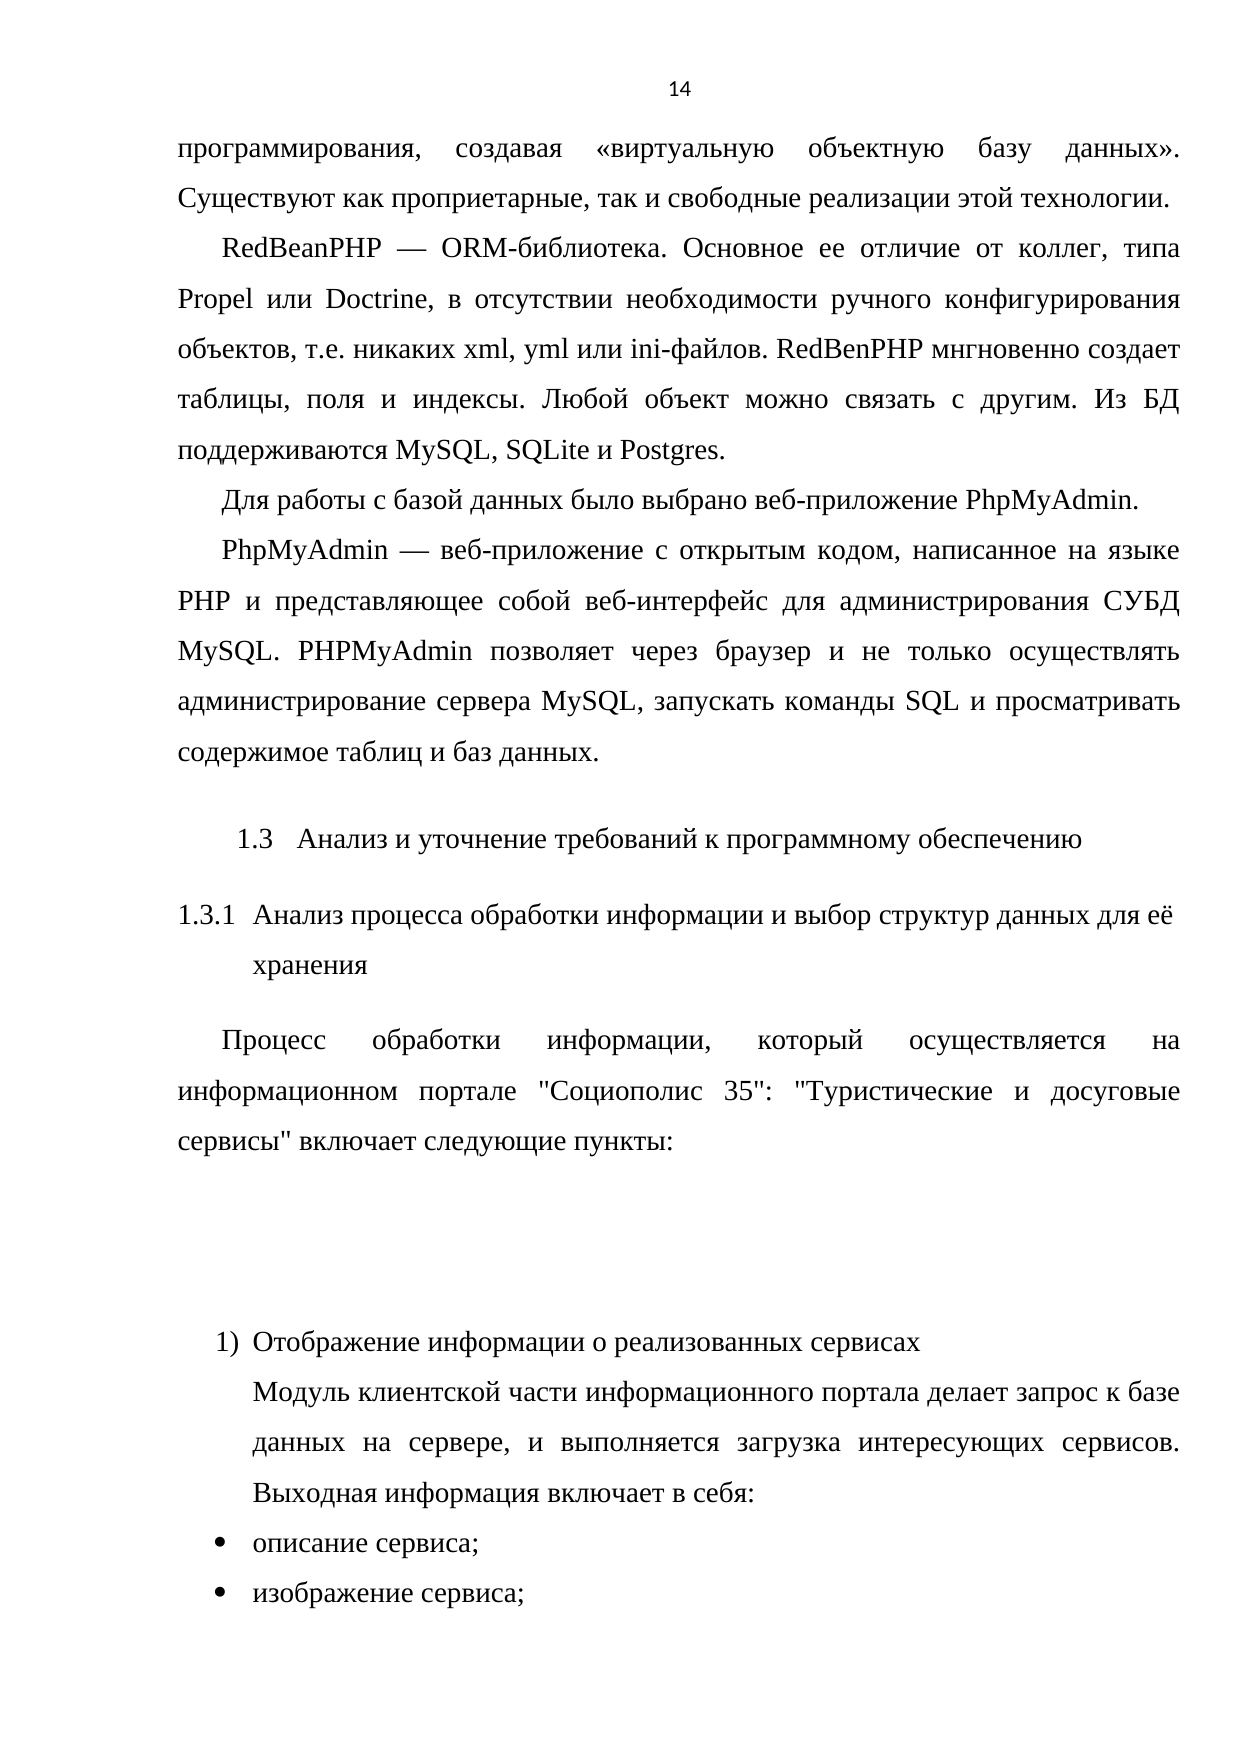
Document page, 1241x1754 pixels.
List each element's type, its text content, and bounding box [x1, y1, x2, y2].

text Для работы с базой данных было выбрано веб-приложение PhpMyAdmin. [177, 482, 1181, 516]
list Модуль клиентской части информационного портала делает запрос к базе данных на сервере, и выполняется загрузка интересующих сервисов. Выходная информация включает в себя: [252, 1374, 1181, 1508]
subtitle Анализ процесса обработки информации и выбор структур данных для её хранения [177, 897, 1181, 981]
text Процесс обработки информации, который осуществляется на информационном портале "Социополис 35": "Туристические и досуговые сервисы" включает следующие пункты: [177, 1022, 1181, 1157]
subtitle Анализ и уточнение требований к программному обеспечению [236, 821, 1181, 855]
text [177, 130, 1181, 214]
text PhpMyAdmin — веб-приложение с открытым кодом, написанное на языке PHP и представляющее собой веб-интерфейс для администрирования СУБД MySQL. PHPMyAdmin позволяет через браузер и не только осуществлять администрирование сервера MySQL, запускать команды SQL и просматривать содержимое таблиц и баз данных. [177, 532, 1181, 767]
list описание сервиса; [215, 1525, 1181, 1559]
list изображение сервиса; [215, 1576, 1181, 1609]
text RedBeanPHP — ORM-библиотека. Основное ее отличие от коллег, типа Propel или Doctrine, в отсутствии необходимости ручного конфигурирования объектов, т.е. никаких xml, yml или ini-файлов. RedBenPHP мнгновенно создает таблицы, поля и индексы. Любой объект можно связать с другим. Из БД поддерживаются MySQL, SQLite и Postgres. [177, 231, 1181, 465]
list Отображение информации о реализованных сервисах [215, 1324, 1181, 1357]
